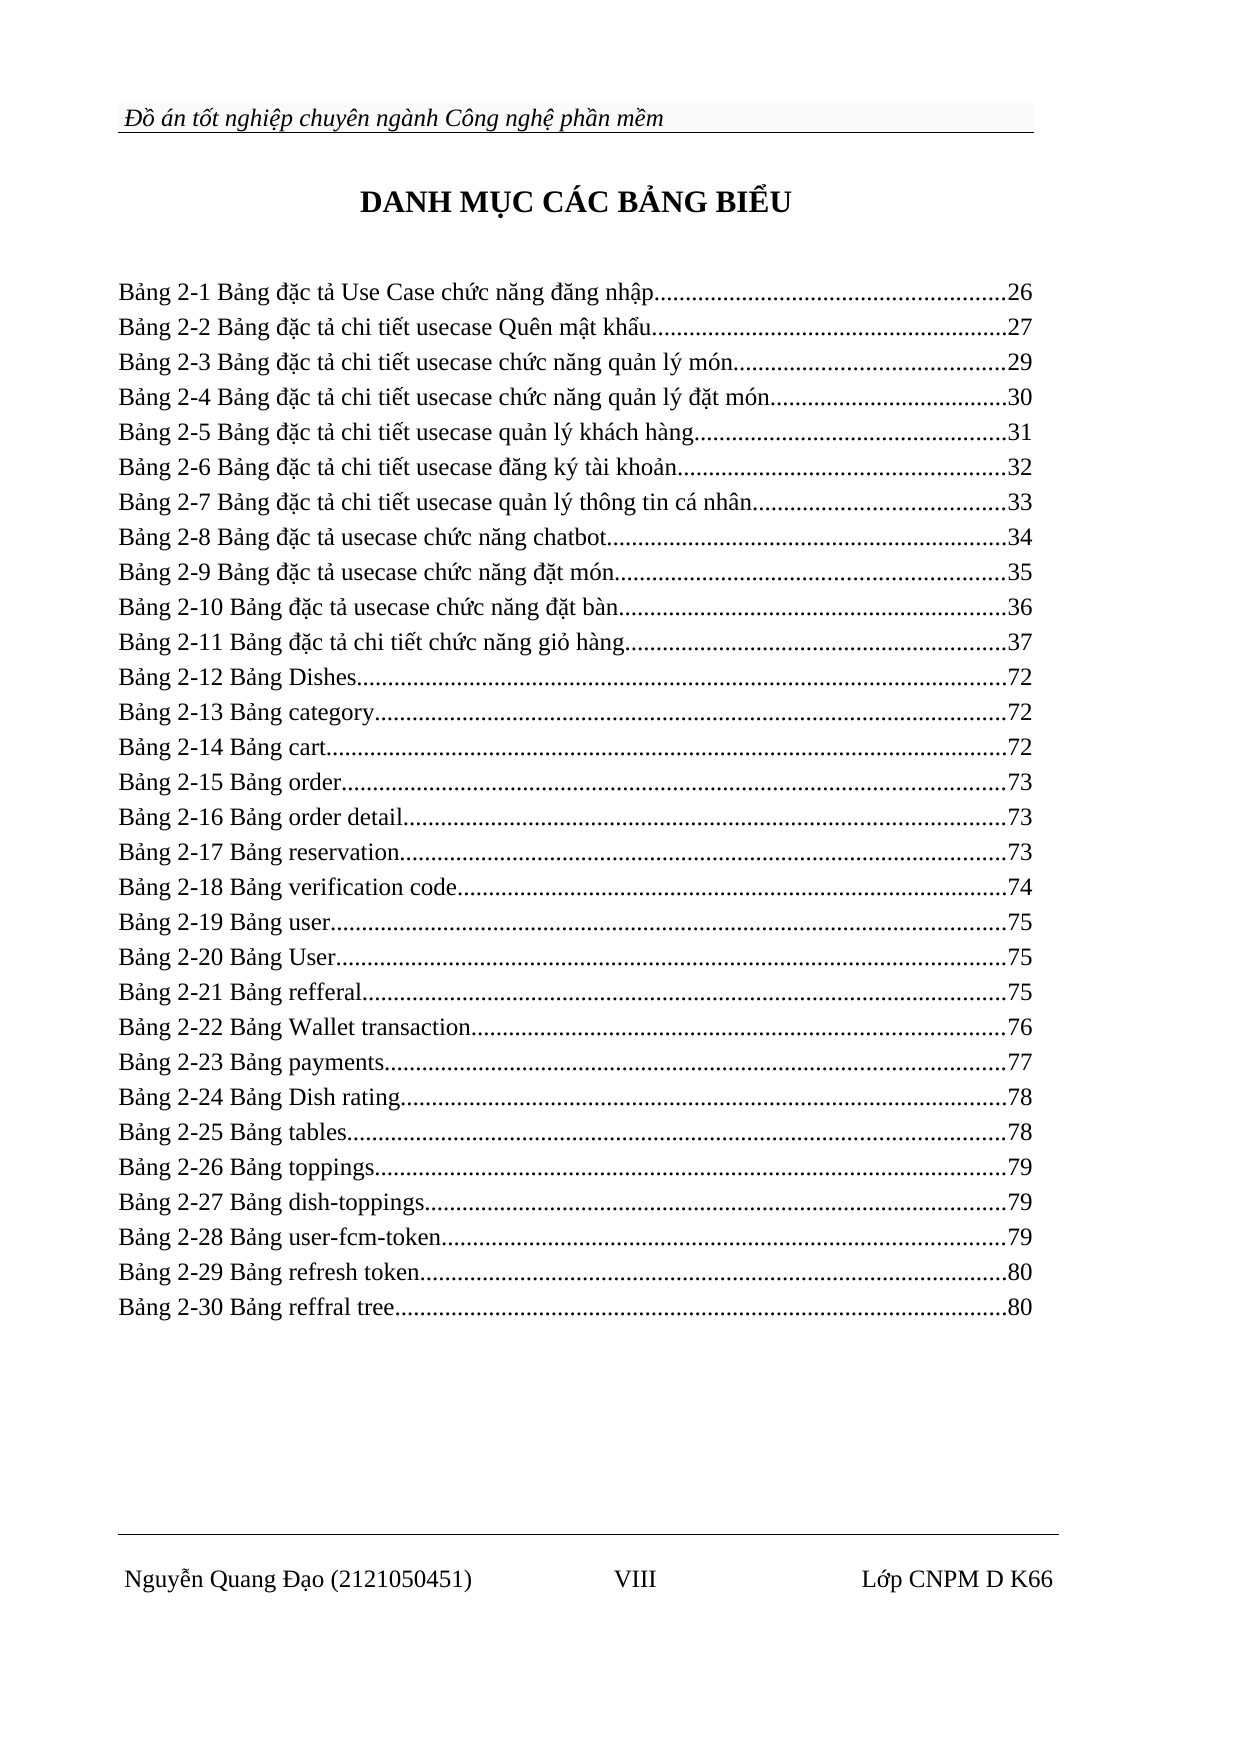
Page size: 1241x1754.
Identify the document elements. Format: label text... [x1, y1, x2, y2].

text Bảng 2-29 Bảng refresh token 80 [118, 1257, 1033, 1285]
text Bảng 2-1 Bảng đặc tả Use Case chức năng đăng nhập 26 [118, 277, 1033, 305]
text Bảng 2-15 Bảng order 73 [118, 767, 1033, 795]
text Bảng 2-20 Bảng User 75 [118, 942, 1033, 970]
text Bảng 2-28 Bảng user-fcm-token 79 [118, 1222, 1033, 1250]
text Bảng 2-5 Bảng đặc tả chi tiết usecase quản lý khách hàng 31 [118, 417, 1033, 445]
text Bảng 2-8 Bảng đặc tả usecase chức năng chatbot 34 [118, 522, 1033, 550]
text Bảng 2-26 Bảng toppings 79 [118, 1152, 1033, 1180]
text Bảng 2-19 Bảng user 75 [118, 907, 1033, 935]
text Bảng 2-4 Bảng đặc tả chi tiết usecase chức năng quản lý đặt món 30 [118, 382, 1033, 410]
text Bảng 2-7 Bảng đặc tả chi tiết usecase quản lý thông tin cá nhân 33 [118, 487, 1033, 515]
text Bảng 2-6 Bảng đặc tả chi tiết usecase đăng ký tài khoản 32 [118, 452, 1033, 480]
text Bảng 2-23 Bảng payments 77 [118, 1047, 1033, 1075]
subtitle DANH MỤC CÁC BẢNG BIỂU [118, 183, 1033, 219]
text Bảng 2-3 Bảng đặc tả chi tiết usecase chức năng quản lý món 29 [118, 347, 1033, 375]
text Bảng 2-18 Bảng verification code 74 [118, 872, 1033, 900]
text Bảng 2-27 Bảng dish-toppings 79 [118, 1187, 1033, 1215]
text Bảng 2-11 Bảng đặc tả chi tiết chức năng giỏ hàng 37 [118, 627, 1033, 655]
text Bảng 2-17 Bảng reservation 73 [118, 837, 1033, 865]
text Bảng 2-10 Bảng đặc tả usecase chức năng đặt bàn 36 [118, 592, 1033, 620]
text Bảng 2-25 Bảng tables 78 [118, 1117, 1033, 1145]
text Bảng 2-2 Bảng đặc tả chi tiết usecase Quên mật khẩu 27 [118, 312, 1033, 340]
text Bảng 2-14 Bảng cart 72 [118, 732, 1033, 760]
text Bảng 2-9 Bảng đặc tả usecase chức năng đặt món 35 [118, 557, 1033, 585]
text Bảng 2-30 Bảng reffral tree 80 [118, 1292, 1033, 1320]
text Bảng 2-16 Bảng order detail 73 [118, 802, 1033, 830]
text Bảng 2-21 Bảng refferal 75 [118, 977, 1033, 1005]
text Bảng 2-12 Bảng Dishes 72 [118, 662, 1033, 690]
text Bảng 2-13 Bảng category 72 [118, 697, 1033, 725]
text Bảng 2-22 Bảng Wallet transaction 76 [118, 1012, 1033, 1040]
text Bảng 2-24 Bảng Dish rating 78 [118, 1082, 1033, 1110]
